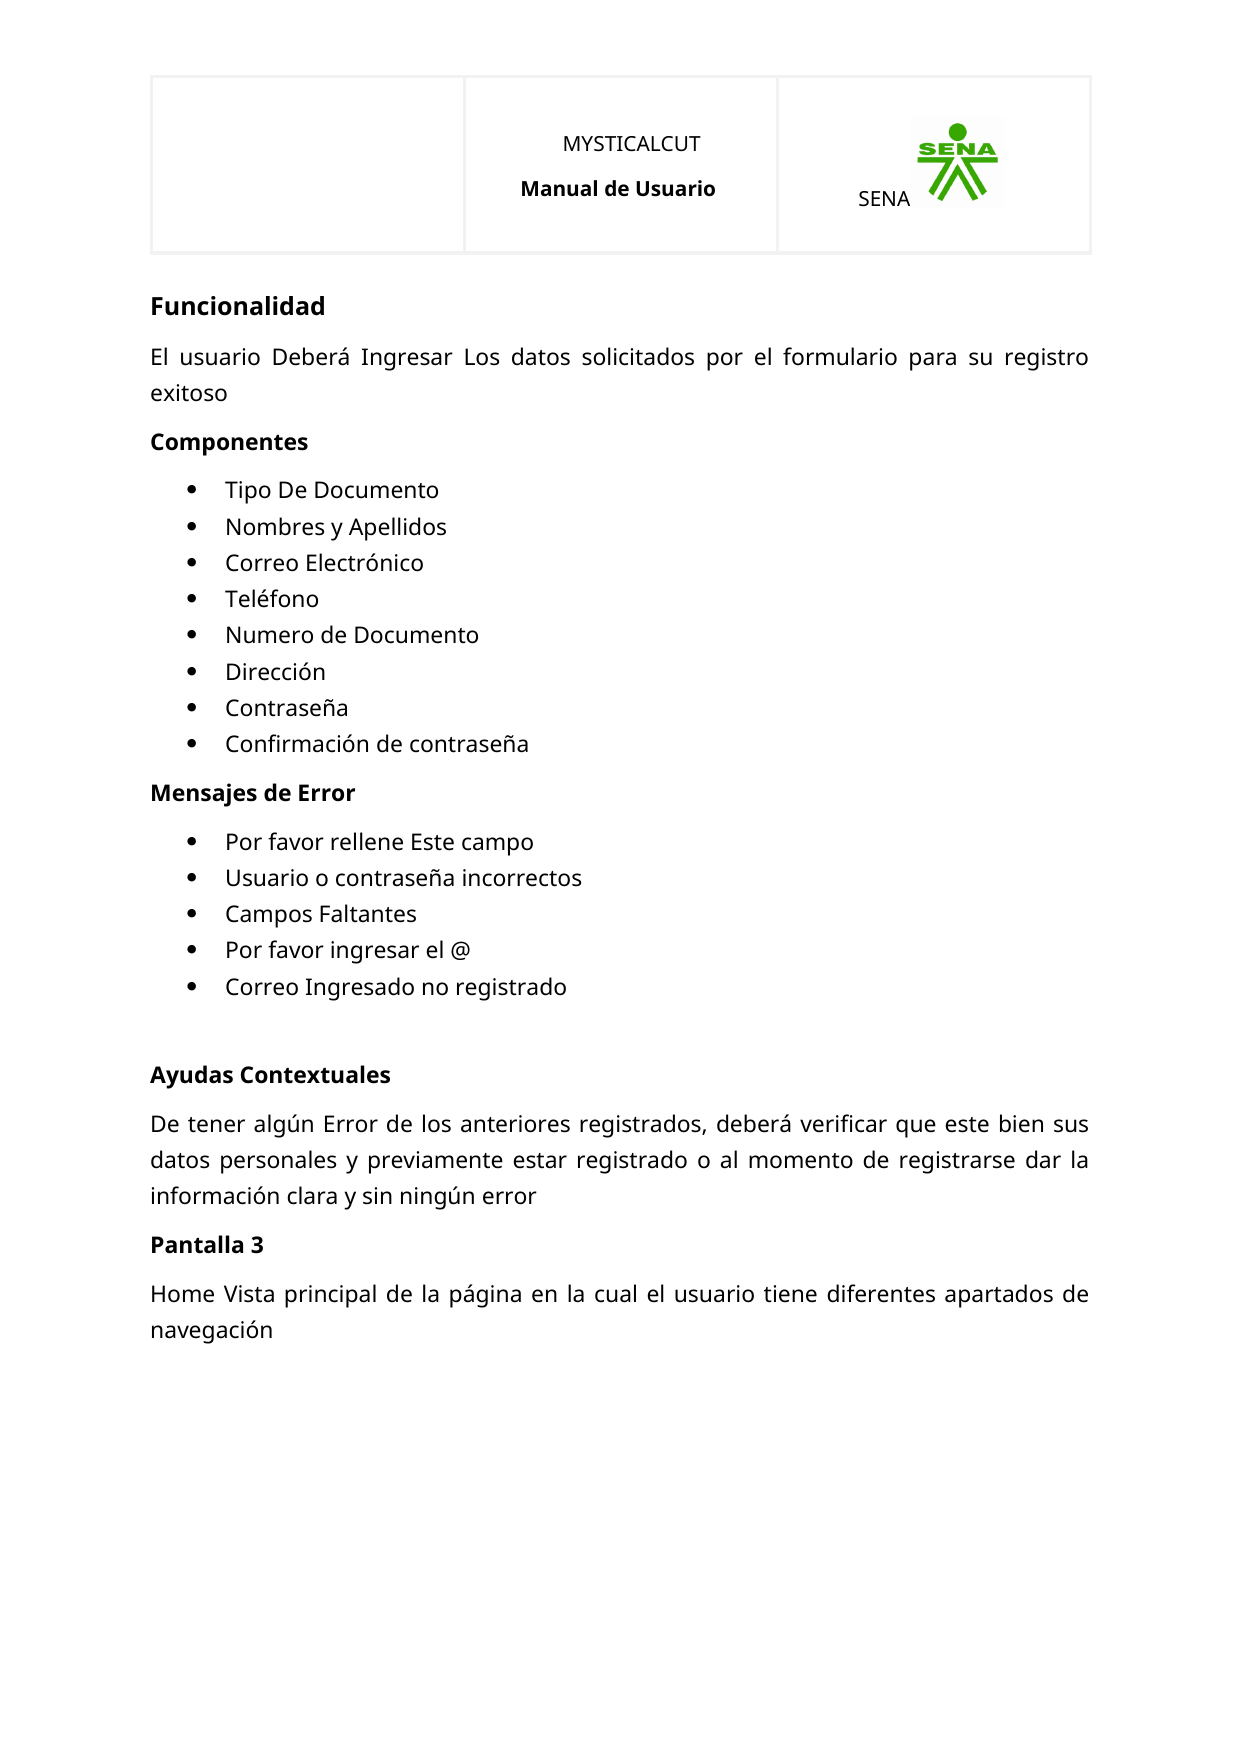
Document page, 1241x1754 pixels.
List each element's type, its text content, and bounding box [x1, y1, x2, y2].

list Contraseña [187, 692, 1090, 723]
text Home Vista principal de la página en la cual el usuario tiene diferentes apartados de navegación [150, 1277, 1090, 1345]
list Por favor rellene Este campo [187, 826, 1090, 857]
list Numero de Documento [187, 619, 1090, 651]
text Componentes [150, 426, 1090, 457]
list Confirmación de contraseña [187, 728, 1090, 759]
list Campos Faltantes [187, 898, 1090, 929]
list Usuario o contraseña incorrectos [187, 862, 1090, 893]
text Pantalla 3 [150, 1229, 1090, 1260]
text Mensajes de Error [150, 777, 1090, 808]
picture [910, 117, 1005, 207]
list Dirección [187, 656, 1090, 687]
text De tener algún Error de los anteriores registrados, deberá verificar que este bien sus datos personales y previamente estar registrado o al momento de registrarse dar la información clara y sin ningún error [150, 1107, 1090, 1211]
list Correo Electrónico [187, 547, 1090, 578]
list Teléfono [187, 583, 1090, 614]
list Tipo De Documento [187, 474, 1090, 506]
list Por favor ingresar el @ [187, 934, 1090, 966]
text El usuario Deberá Ingresar Los datos solicitados por el formulario para su registro exitoso [150, 341, 1090, 408]
list Correo Ingresado no registrado [187, 971, 1090, 1002]
text Funcionalidad [150, 288, 1090, 323]
text Ayudas Contextuales [150, 1059, 1090, 1090]
list Nombres y Apellidos [187, 511, 1090, 542]
